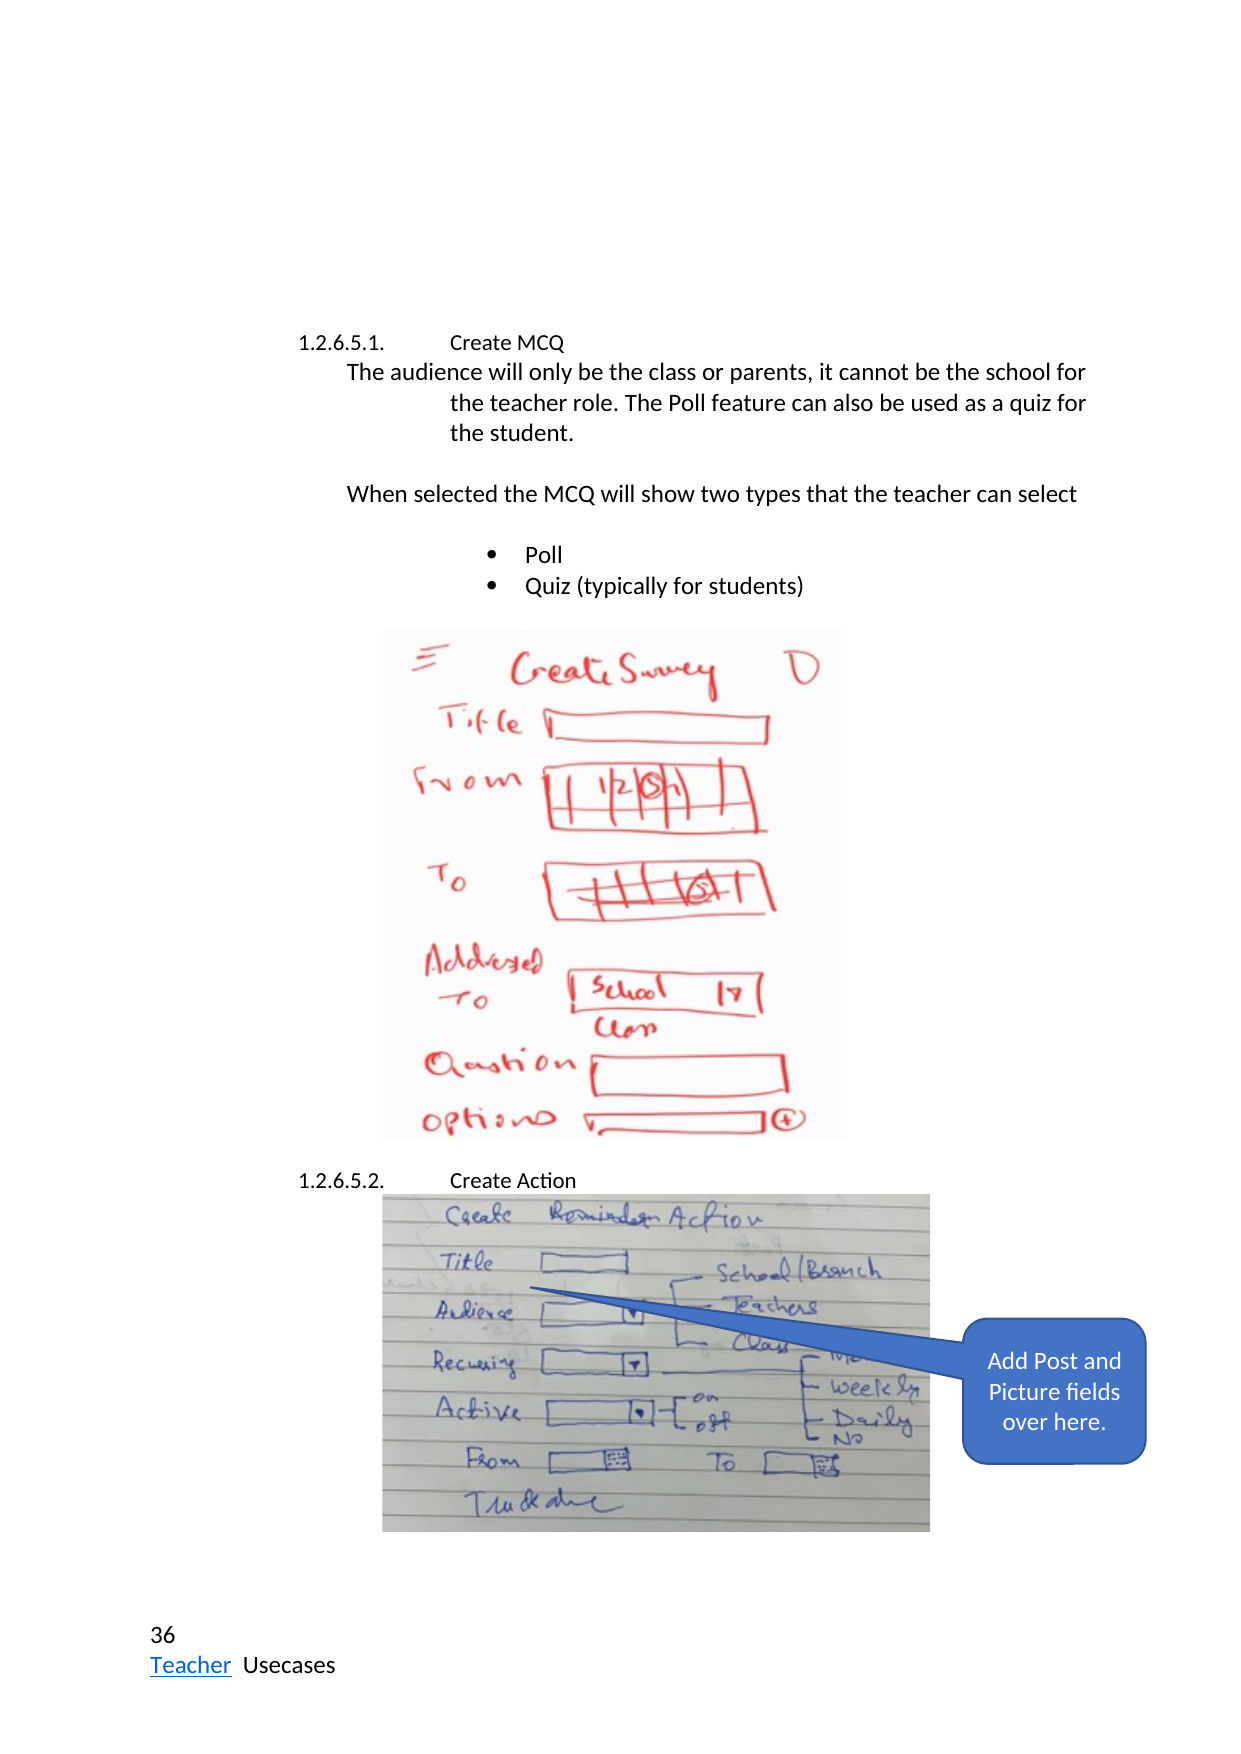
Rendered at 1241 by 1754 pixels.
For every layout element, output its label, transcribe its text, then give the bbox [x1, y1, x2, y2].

list Create Action [298, 1166, 1090, 1194]
list Quiz (typically for students) [487, 570, 1090, 600]
picture [382, 1194, 931, 1532]
list Poll [487, 539, 1090, 570]
list Create MCQ [298, 328, 1090, 356]
picture [382, 630, 848, 1139]
text When selected the MCQ will show two types that the teacher can select [347, 478, 1090, 509]
text The audience will only be the class or parents, it cannot be the school for the teacher role. The Poll feature can also be used as a quiz for the student. [347, 356, 1090, 448]
